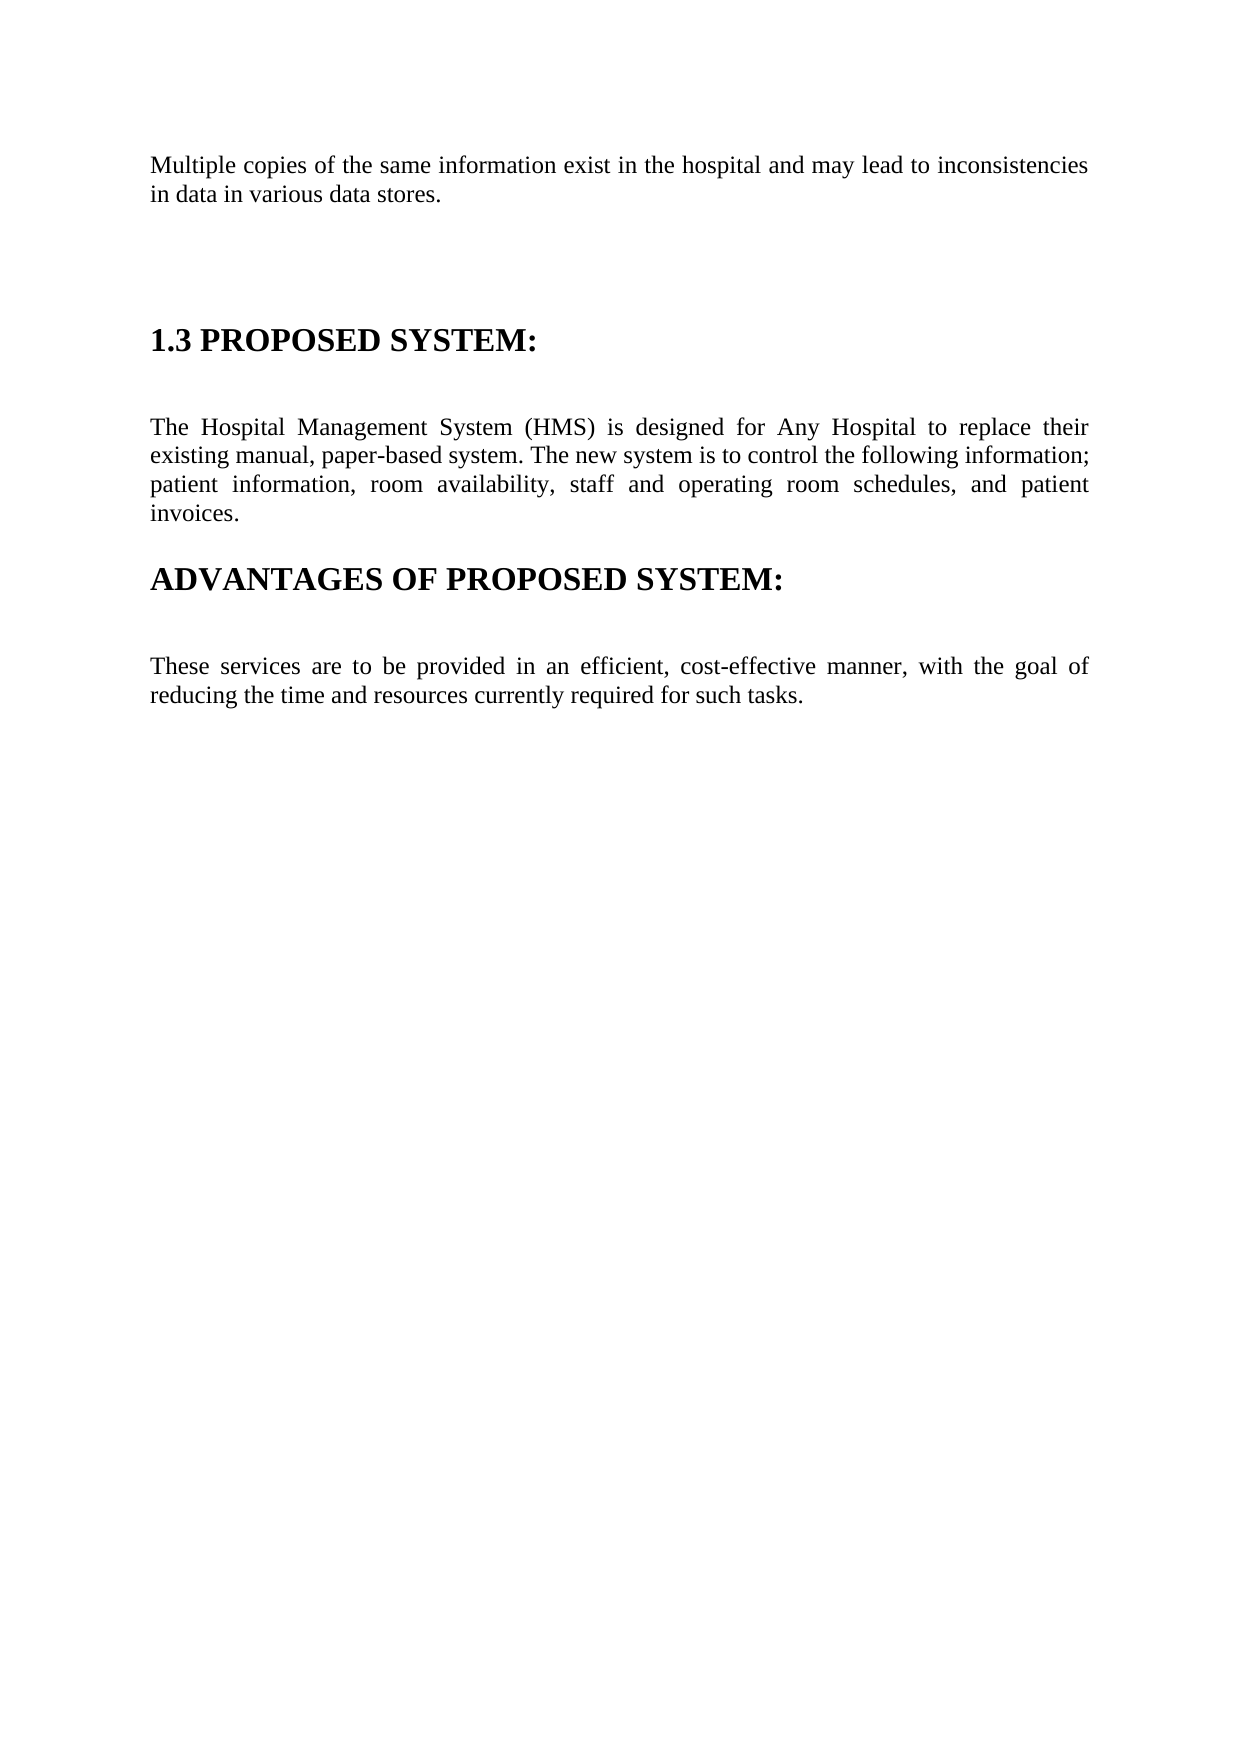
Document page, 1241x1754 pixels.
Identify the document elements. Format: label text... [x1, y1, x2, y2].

text The Hospital Management System (HMS) is designed for Any Hospital to replace their existing manual, paper-based system. The new system is to control the following information; patient information, room availability, staff and operating room schedules, and patient invoices. [150, 412, 1090, 527]
subtitle ADVANTAGES OF PROPOSED SYSTEM: [150, 558, 1090, 598]
subtitle 1.3 PROPOSED SYSTEM: [150, 319, 1090, 359]
text These services are to be provided in an efficient, cost-effective manner, with the goal of reducing the time and resources currently required for such tasks. [150, 651, 1090, 708]
text Multiple copies of the same information exist in the hospital and may lead to inconsistencies in data in various data stores. [150, 150, 1090, 207]
